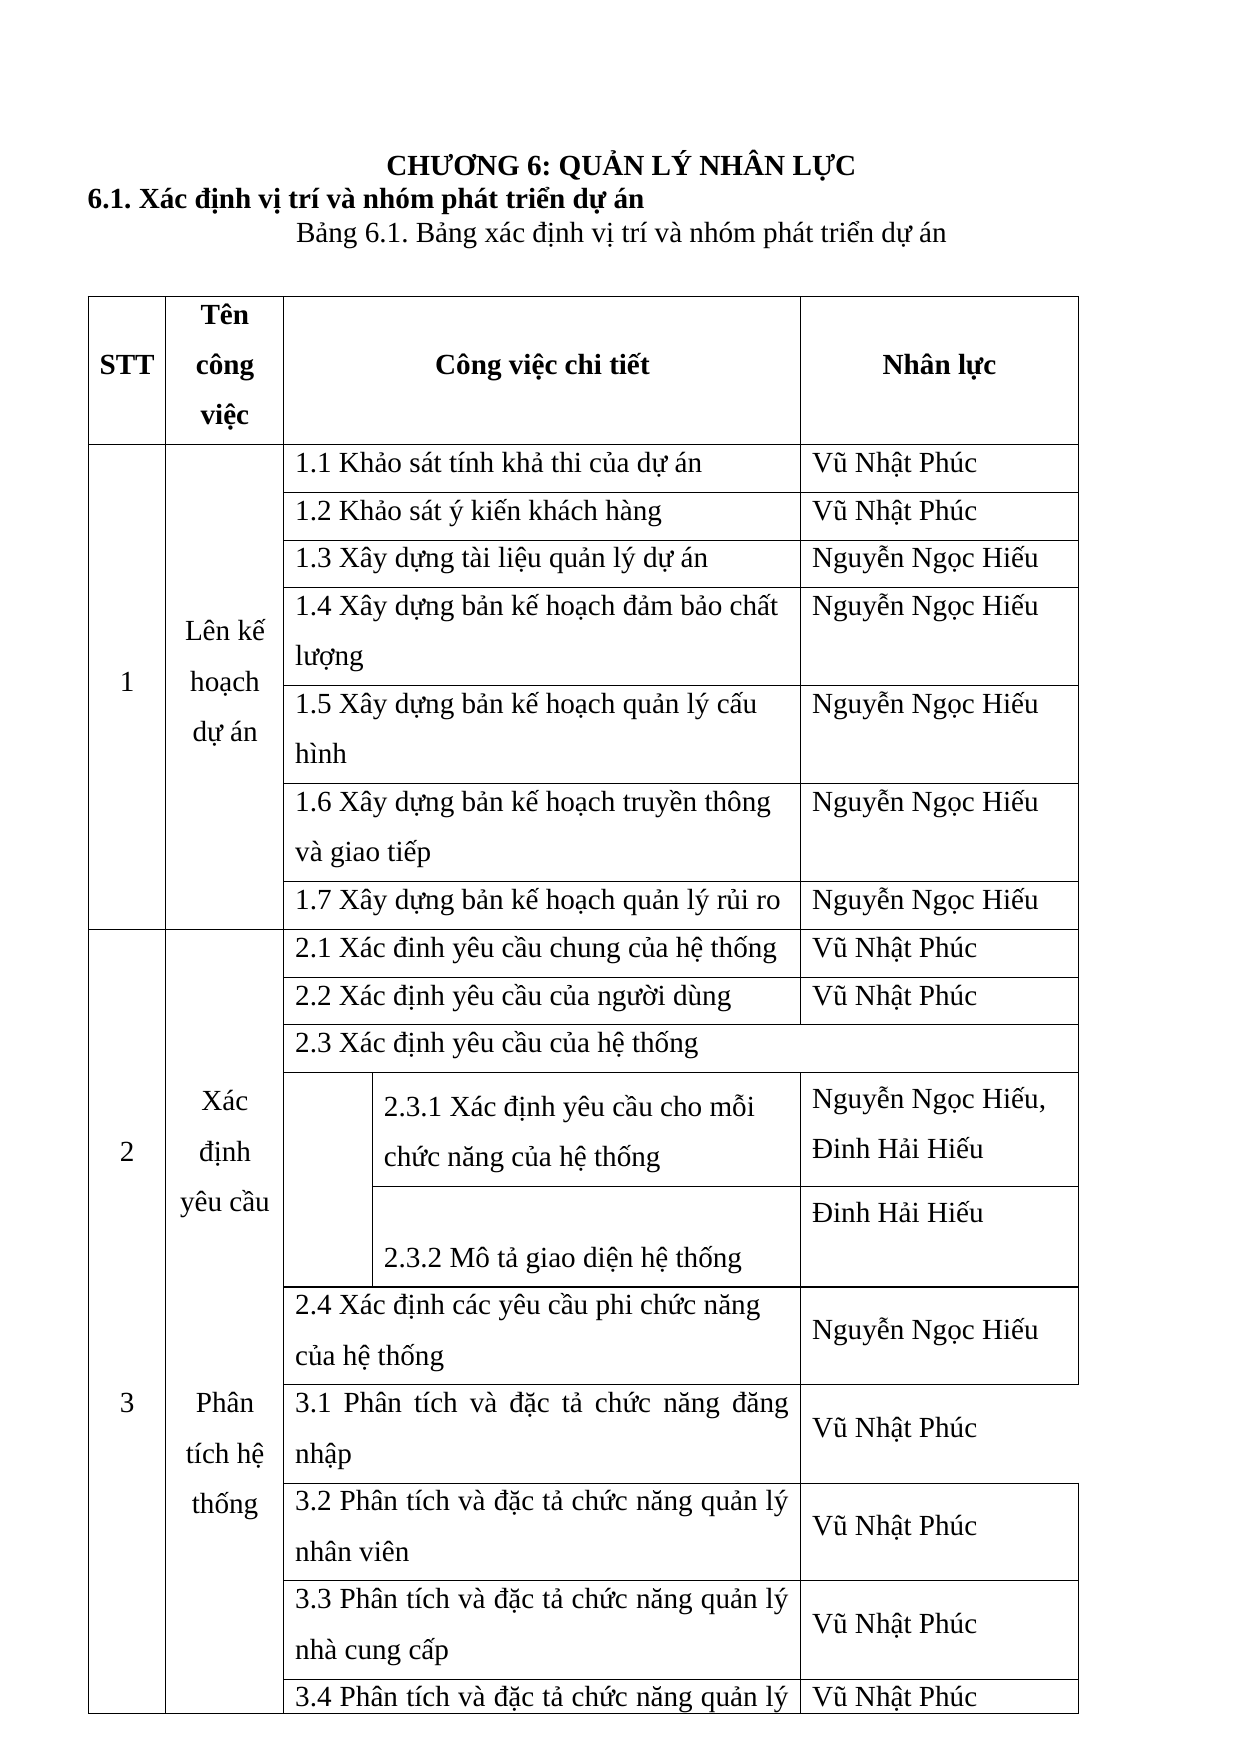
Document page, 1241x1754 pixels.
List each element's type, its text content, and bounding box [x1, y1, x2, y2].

table_cell Phân tích hệ thống [166, 1384, 283, 1713]
table_cell Vũ Nhật Phúc [801, 1385, 1078, 1482]
table_cell 2 [89, 930, 165, 1384]
table_cell Nguyễn Ngọc Hiếu [801, 784, 1078, 881]
table_cell 1.3 Xây dựng tài liệu quản lý dự án [284, 541, 800, 587]
table_header STT [89, 297, 165, 444]
table_cell [284, 1073, 372, 1286]
table_cell 1.4 Xây dựng bản kế hoạch đảm bảo chất lượng [284, 588, 800, 685]
table_cell 1.6 Xây dựng bản kế hoạch truyền thông và giao tiếp [284, 784, 800, 881]
text CHƯƠNG 6: QUẢN LÝ NHÂN LỰC [87, 148, 1155, 181]
table_cell 2.2 Xác định yêu cầu của người dùng [284, 978, 800, 1024]
text Bảng 6.1. Bảng xác định vị trí và nhóm phát triển dự án [87, 215, 1155, 248]
table_cell Nguyễn Ngọc Hiếu [801, 882, 1078, 929]
table_header Tên công việc [166, 297, 283, 444]
text 6.1. Xác định vị trí và nhóm phát triển dự án [87, 181, 1155, 215]
table_header Nhân lực [801, 297, 1078, 444]
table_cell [284, 1680, 800, 1713]
table_cell 3.2 Phân tích và đặc tả chức năng quản lý nhân viên [284, 1484, 800, 1580]
table_cell Vũ Nhật Phúc [801, 1484, 1078, 1580]
table_cell Nguyễn Ngọc Hiếu [801, 686, 1078, 783]
table_cell 2.3.1 Xác định yêu cầu cho mỗi chức năng của hệ thống [373, 1073, 800, 1186]
table_cell Vũ Nhật Phúc [801, 445, 1078, 492]
table_cell 1.7 Xây dựng bản kế hoạch quản lý rủi ro [284, 882, 800, 929]
table_cell Vũ Nhật Phúc [801, 978, 1078, 1024]
table_cell 1.2 Khảo sát ý kiến khách hàng [284, 493, 800, 539]
table_cell Lên kế hoạch dự án [166, 445, 283, 929]
table_cell Vũ Nhật Phúc [801, 930, 1078, 977]
table_cell Vũ Nhật Phúc [801, 1581, 1078, 1678]
table_cell 2.3 Xác định yêu cầu của hệ thống [284, 1025, 1078, 1072]
table_cell 1.5 Xây dựng bản kế hoạch quản lý cấu hình [284, 686, 800, 783]
table_cell Xác định yêu cầu [166, 930, 283, 1384]
table_cell 1 [89, 445, 165, 929]
table_cell 3.1 Phân tích và đặc tả chức năng đăng nhập [284, 1385, 800, 1482]
table_cell 3 [89, 1384, 165, 1713]
table_cell 1.1 Khảo sát tính khả thi của dự án [284, 445, 800, 492]
table_cell 2.1 Xác đinh yêu cầu chung của hệ thống [284, 930, 800, 977]
table_cell Nguyễn Ngọc Hiếu, Đinh Hải Hiếu [801, 1073, 1078, 1186]
table_cell Vũ Nhật Phúc [801, 1680, 1078, 1713]
table_header Công việc chi tiết [284, 297, 800, 444]
table_cell Nguyễn Ngọc Hiếu [801, 541, 1078, 587]
table_cell 2.4 Xác định các yêu cầu phi chức năng của hệ thống [284, 1288, 800, 1384]
table_cell Nguyễn Ngọc Hiếu [801, 1288, 1078, 1384]
table_cell Vũ Nhật Phúc [801, 493, 1078, 539]
table_cell 3.3 Phân tích và đặc tả chức năng quản lý nhà cung cấp [284, 1581, 800, 1678]
table_cell 2.3.2 Mô tả giao diện hệ thống [373, 1187, 800, 1286]
table_cell Nguyễn Ngọc Hiếu [801, 588, 1078, 685]
table_cell Đinh Hải Hiếu [801, 1187, 1078, 1286]
